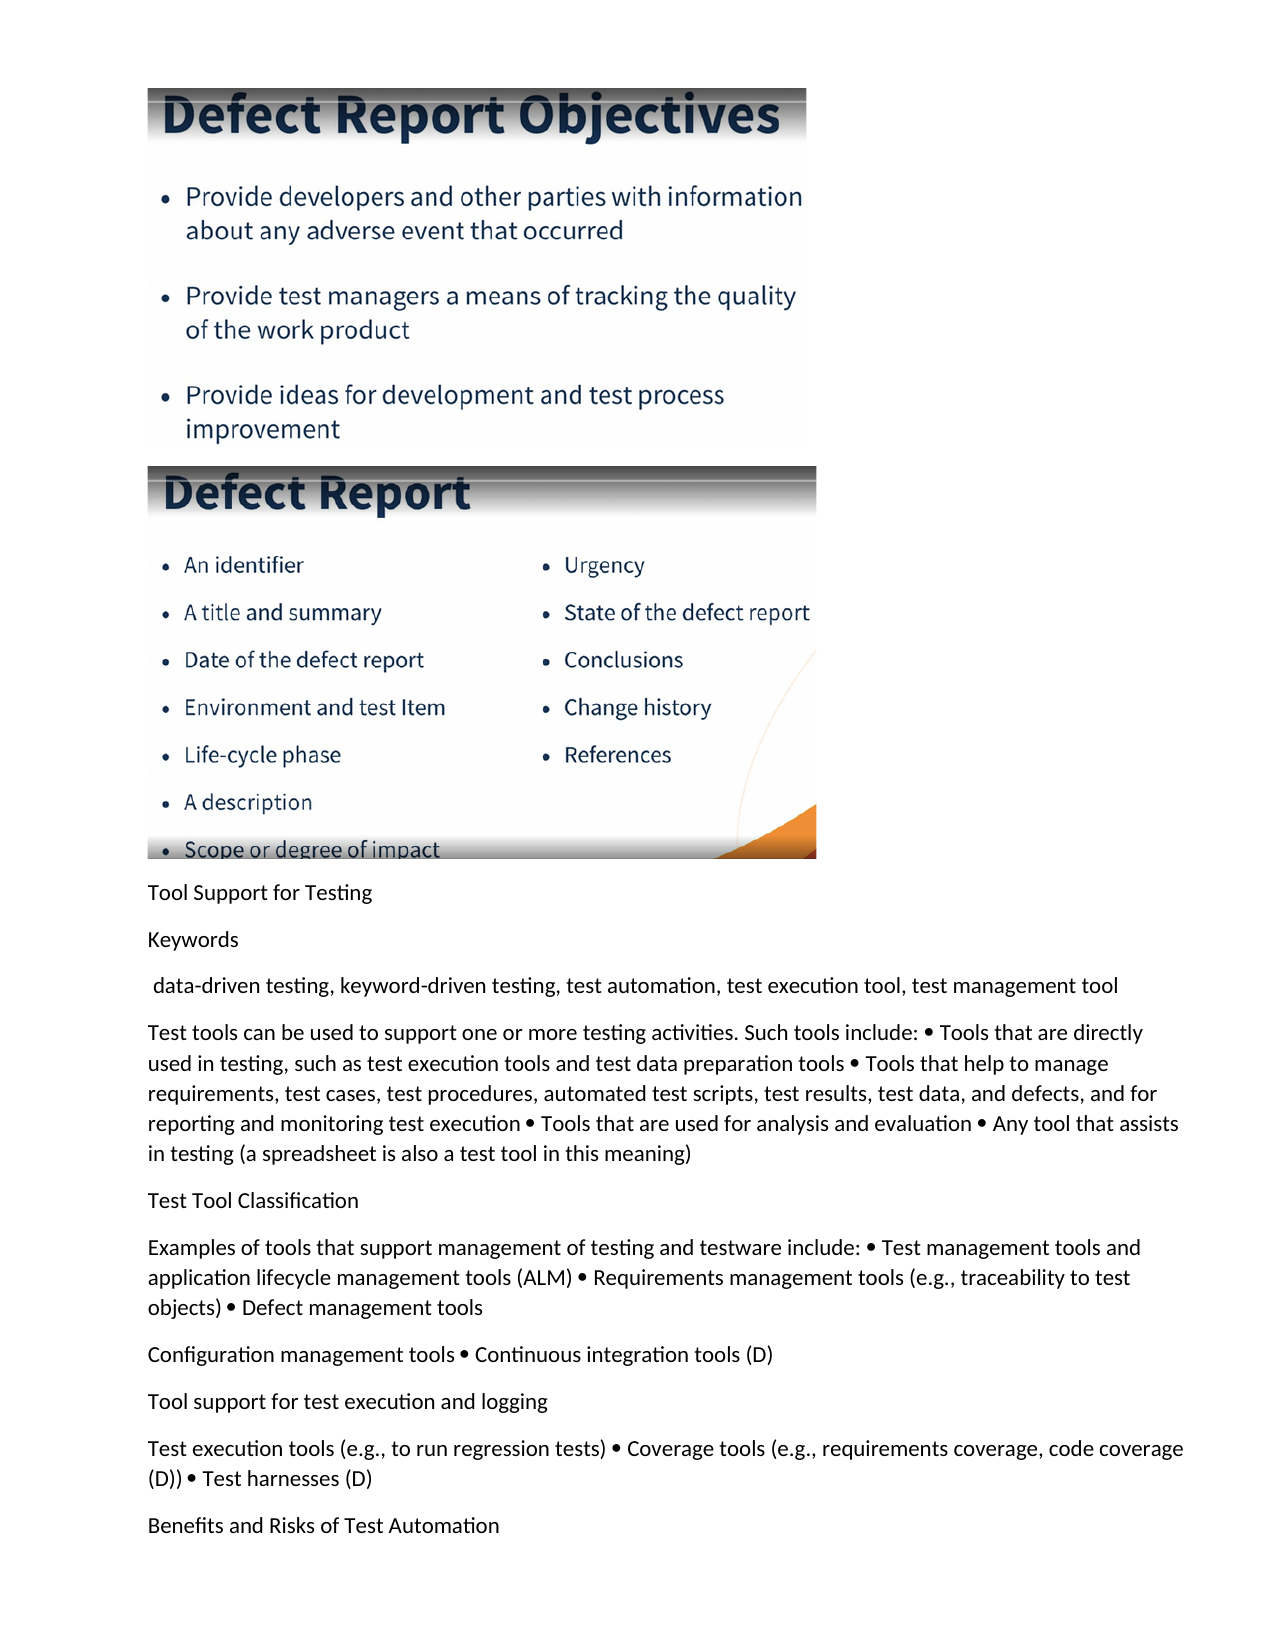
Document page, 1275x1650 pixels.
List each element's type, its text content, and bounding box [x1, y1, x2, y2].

text data-driven testing, keyword-driven testing, test automation, test execution tool, test management tool [148, 972, 1186, 999]
picture [147, 88, 807, 448]
text Keywords [148, 925, 1186, 953]
text Examples of tools that support management of testing and testware include: Test management tools and application lifecycle management tools (ALM) Requirements management tools (e.g., traceability to test objects) Defect management tools [148, 1233, 1186, 1321]
text Tool Support for Testing [148, 878, 1186, 906]
text Benefits and Risks of Test Automation [148, 1511, 1186, 1539]
text Test execution tools (e.g., to run regression tests) Coverage tools (e.g., requirements coverage, code coverage (D)) Test harnesses (D) [148, 1434, 1186, 1492]
text Test tools can be used to support one or more testing activities. Such tools include: Tools that are directly used in testing, such as test execution tools and test data preparation tools Tools that help to manage requirements, test cases, test procedures, automated test scripts, test results, test data, and defects, and for reporting and monitoring test execution Tools that are used for analysis and evaluation Any tool that assists in testing (a spreadsheet is also a test tool in this meaning) [148, 1018, 1186, 1167]
text Tool support for test execution and logging [148, 1387, 1186, 1415]
text Configuration management tools Continuous integration tools (D) [148, 1340, 1186, 1368]
text Test Tool Classification [148, 1186, 1186, 1214]
picture [147, 466, 817, 859]
